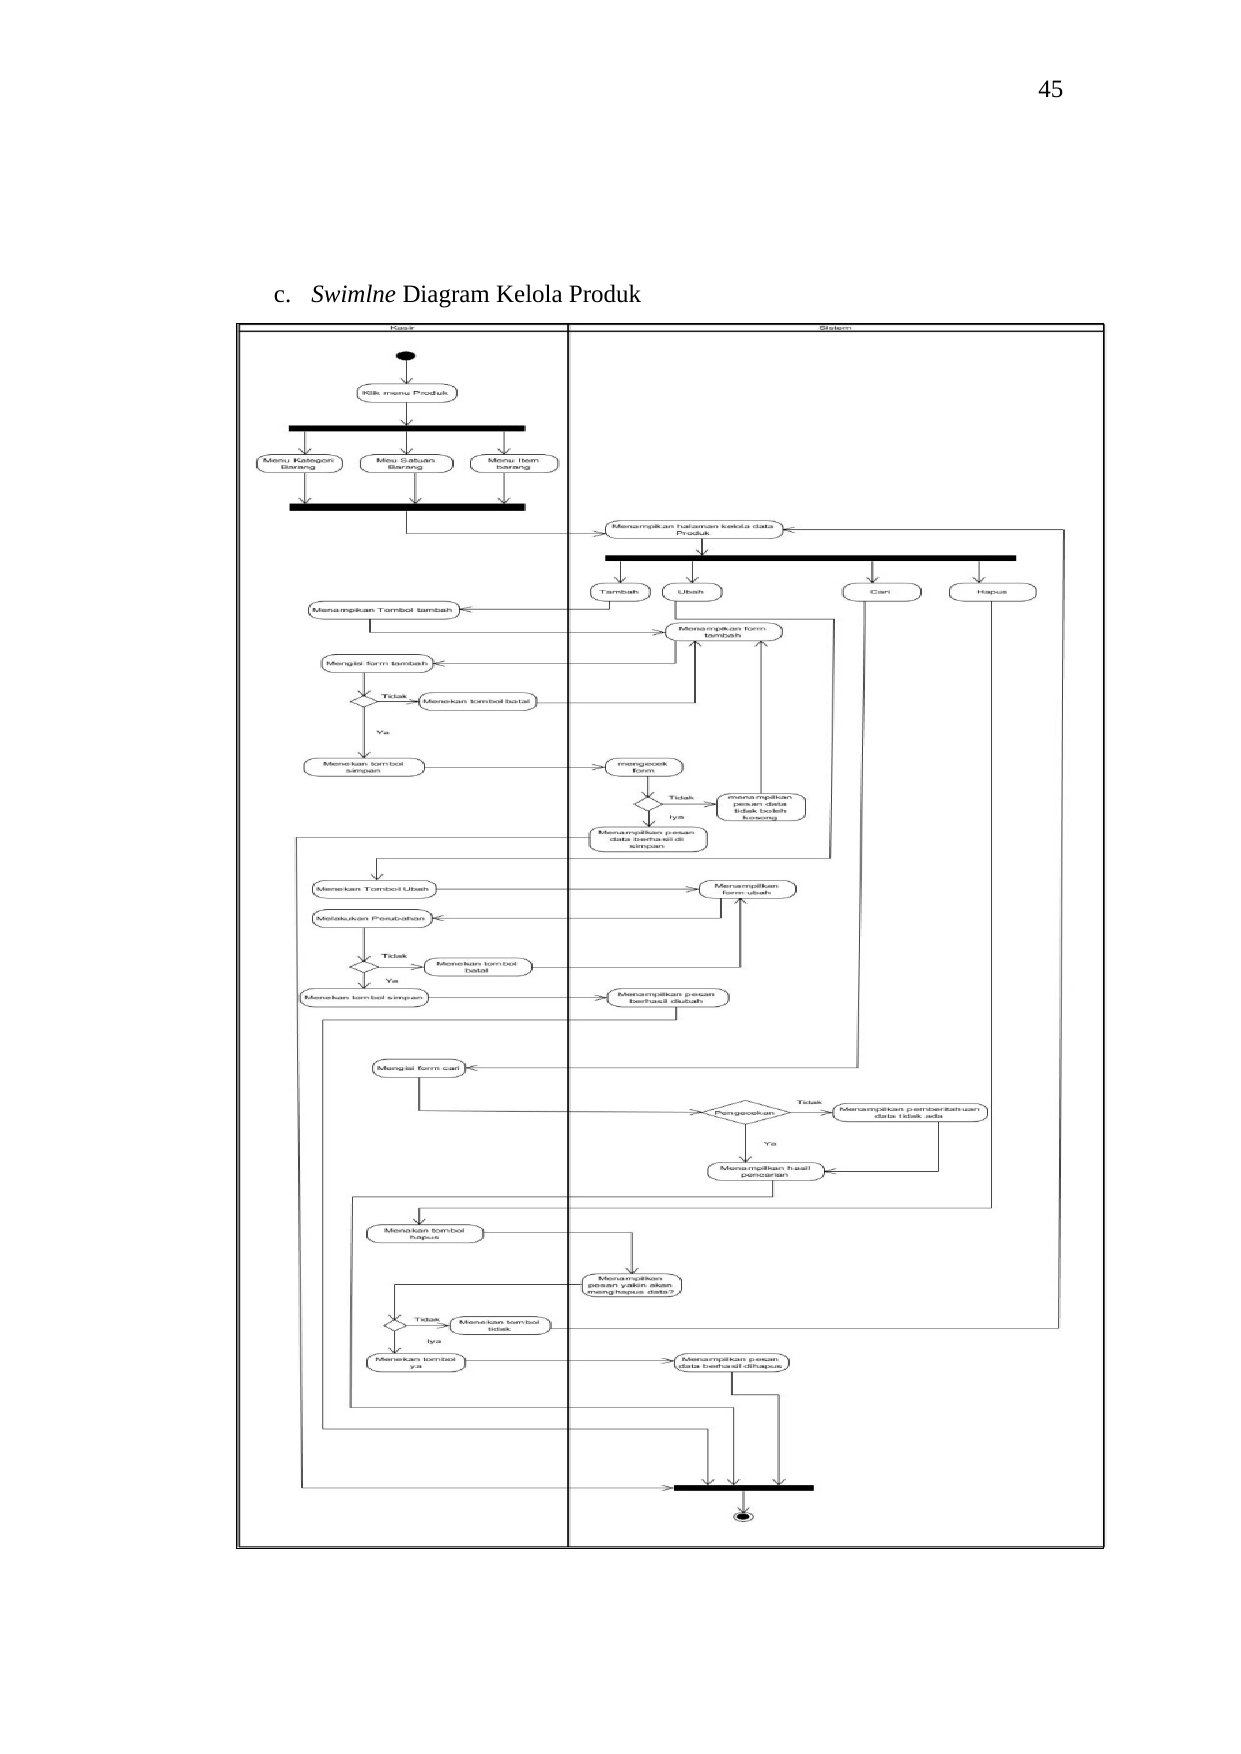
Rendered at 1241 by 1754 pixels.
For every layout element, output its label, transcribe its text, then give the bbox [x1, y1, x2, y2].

list Swimlne Diagram Kelola Produk [274, 279, 1063, 308]
table_header [237, 324, 1103, 1548]
picture [1104, 322, 1110, 1549]
